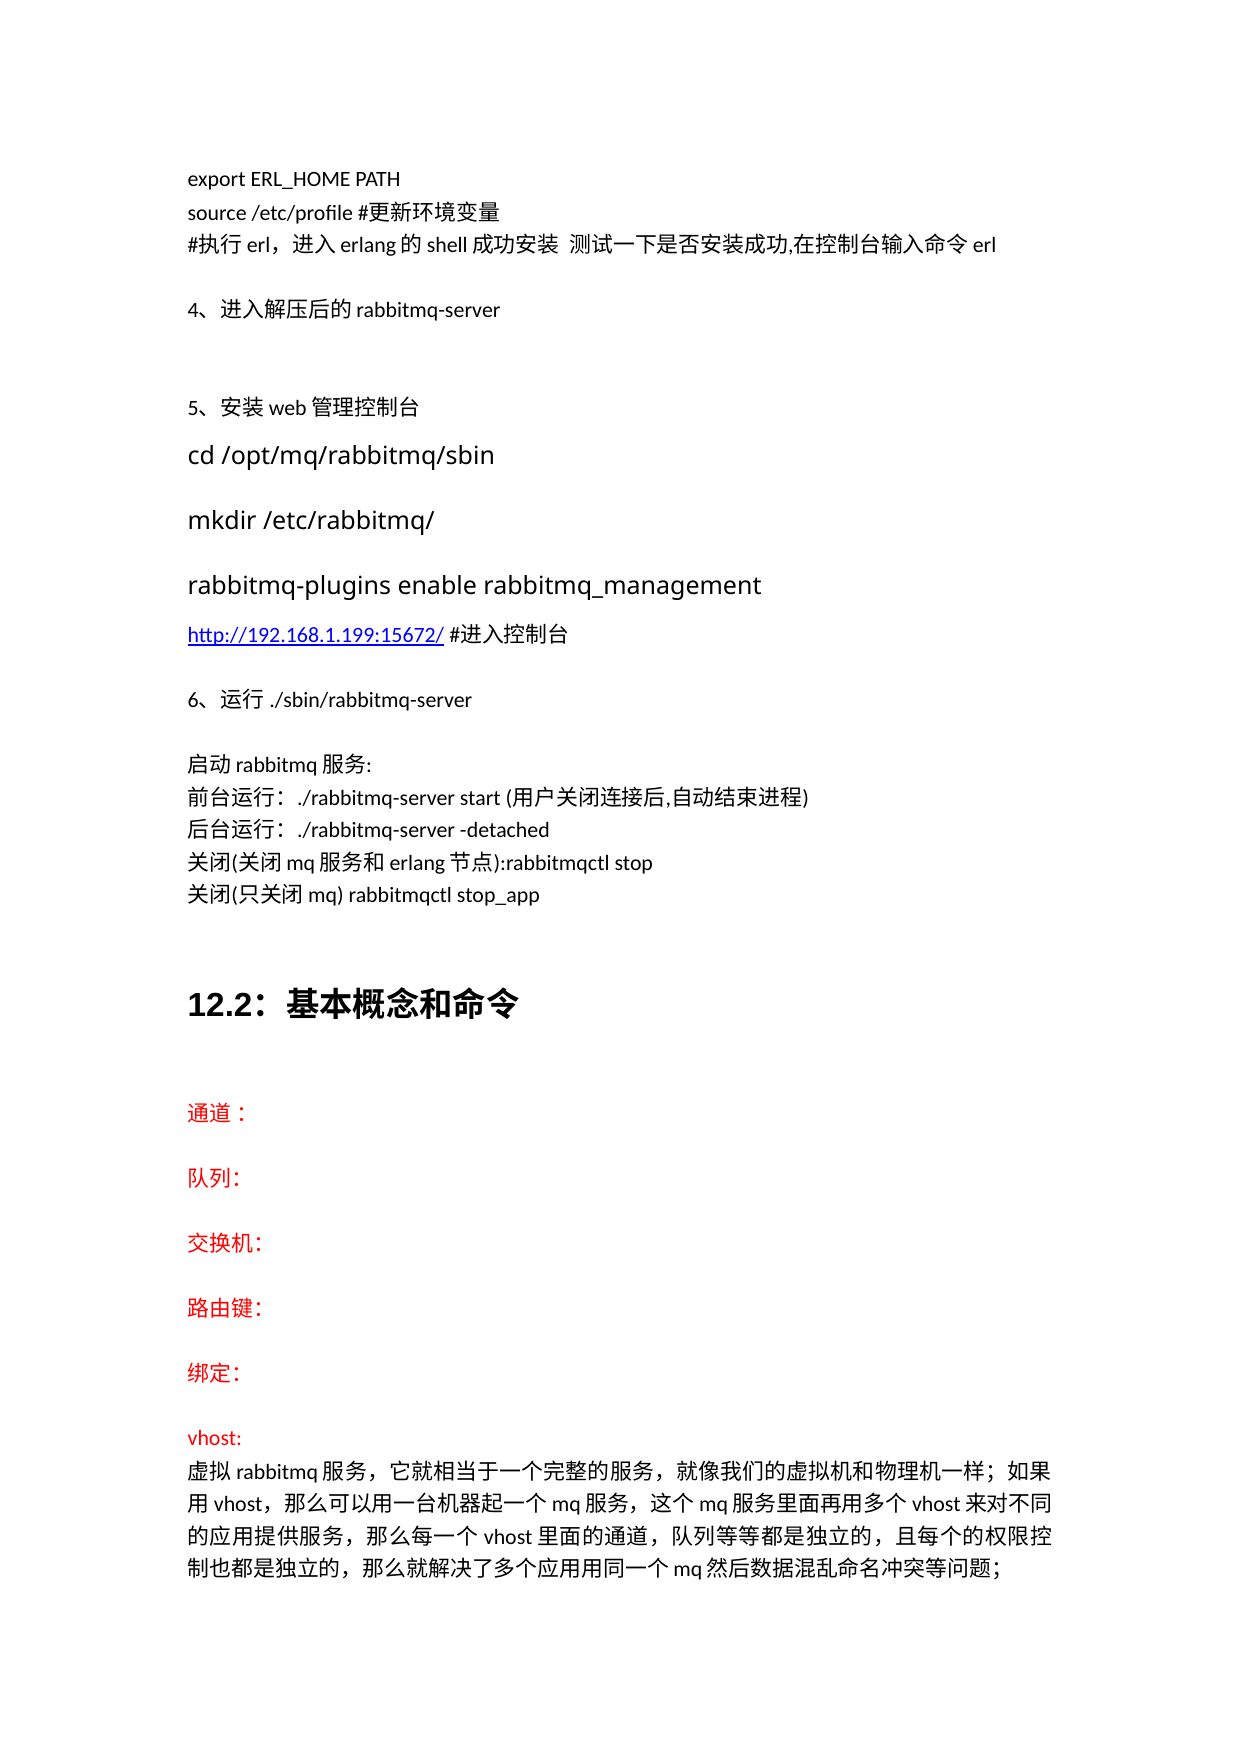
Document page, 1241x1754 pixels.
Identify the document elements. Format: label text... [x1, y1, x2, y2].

subtitle 12.2：基本概念和命令 [187, 969, 1053, 1034]
text vhost: [187, 1421, 1053, 1453]
list 前台运行：./rabbitmq-server start (用户关闭连接后,自动结束进程) [187, 779, 1053, 812]
list 启动rabbitmq服务: [187, 747, 1053, 779]
list 进入解压后的rabbitmq-server [187, 292, 1053, 324]
text #执行erl，进入erlang的shell成功安装 测试一下是否安装成功,在控制台输入命令erl [187, 227, 1053, 259]
text export ERL_HOME PATH [187, 162, 1053, 194]
text 通道 ： [187, 1096, 1053, 1128]
list http://192.168.1.199:15672/ #进入控制台 [187, 617, 1053, 649]
text 绑定： [187, 1356, 1053, 1388]
list mkdir /etc/rabbitmq/ [187, 487, 1053, 552]
text source /etc/profile #更新环境变量 [187, 194, 1053, 227]
text 虚拟rabbitmq服务，它就相当于一个完整的服务，就像我们的虚拟机和物理机一样；如果用vhost，那么可以用一台机器起一个mq服务，这个mq服务里面再用多个vhost来对不同的应用提供服务，那么每一个vhost里面的通道，队列等等都是独立的，且每个的权限控制也都是独立的，那么就解决了多个应用用同一个mq然后数据混乱命名冲突等问题； [187, 1453, 1053, 1583]
text 交换机： [187, 1226, 1053, 1258]
list cd /opt/mq/rabbitmq/sbin [187, 422, 1053, 487]
list 关闭(只关闭mq) rabbitmqctl stop_app [187, 877, 1053, 909]
list 后台运行：./rabbitmq-server -detached [187, 812, 1053, 844]
list 关闭(关闭mq服务和erlang节点):rabbitmqctl stop [187, 844, 1053, 877]
text 路由键： [187, 1291, 1053, 1323]
text 队列： [187, 1161, 1053, 1193]
list rabbitmq-plugins enable rabbitmq_management [187, 552, 1053, 617]
list 6、运行 ./sbin/rabbitmq-server [187, 682, 1053, 714]
list 5、安装web管理控制台 [187, 389, 1053, 422]
